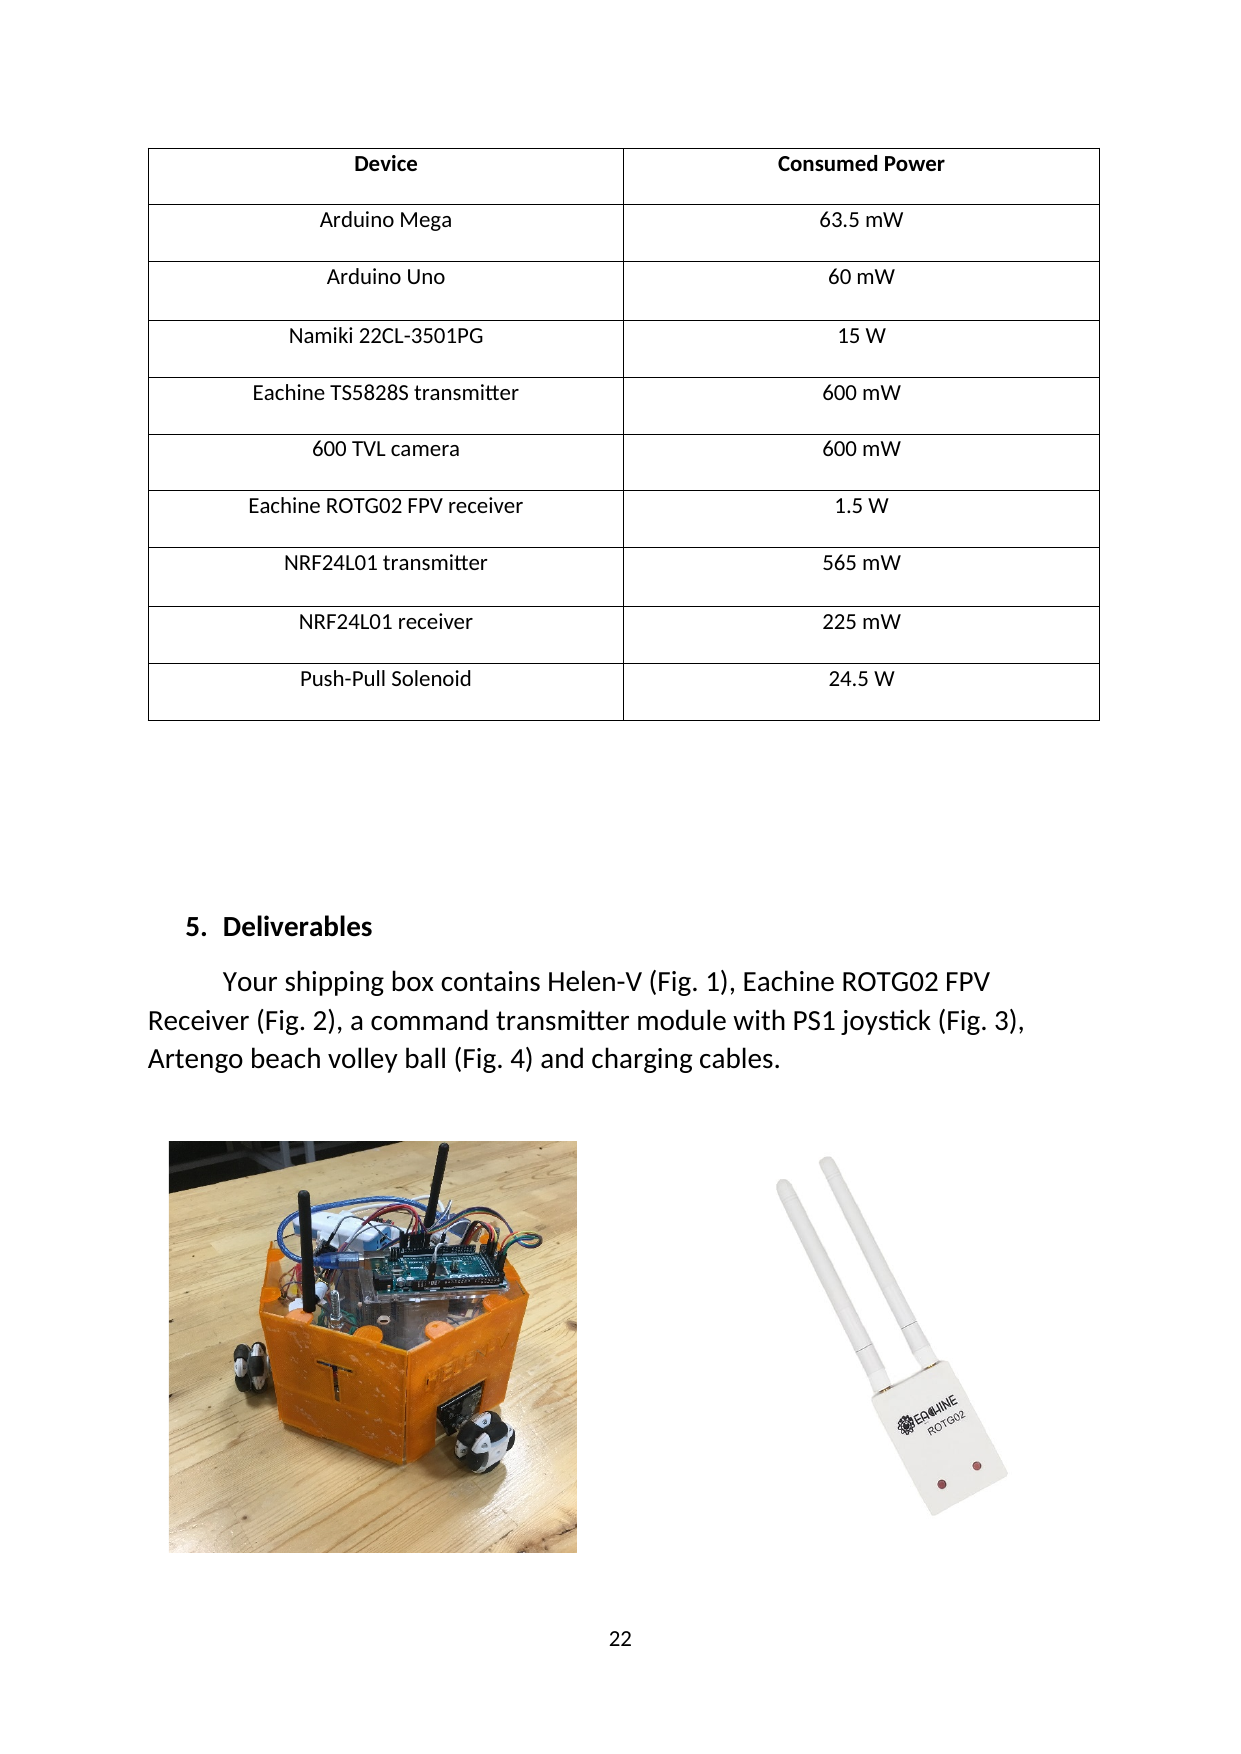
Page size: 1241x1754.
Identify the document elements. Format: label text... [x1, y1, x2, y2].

picture [689, 1131, 1093, 1535]
table_cell 600 mW [624, 435, 1099, 490]
table_cell 15 W [624, 321, 1099, 377]
table_cell 600 TVL camera [149, 435, 623, 490]
table_cell Namiki 22CL-3501PG [149, 321, 623, 377]
table_cell Arduino Uno [149, 262, 623, 320]
table_cell 225 mW [624, 607, 1099, 663]
table_cell Arduino Mega [149, 205, 623, 261]
table_cell 63.5 mW [624, 205, 1099, 261]
table_cell Push-Pull Solenoid [149, 664, 623, 719]
table_cell NRF24L01 transmitter [149, 548, 623, 606]
table_header Consumed Power [624, 149, 1099, 204]
table_cell Eachine TS5828S transmitter [149, 378, 623, 433]
table_cell 60 mW [624, 262, 1099, 320]
picture [167, 1141, 577, 1551]
table_cell 24.5 W [624, 664, 1099, 719]
table_cell 565 mW [624, 548, 1099, 606]
list Deliverables [185, 908, 1093, 944]
table_cell 600 mW [624, 378, 1099, 433]
table_cell Eachine ROTG02 FPV receiver [149, 491, 623, 547]
table_cell 1.5 W [624, 491, 1099, 547]
table_cell NRF24L01 receiver [149, 607, 623, 663]
table_header Device [149, 149, 623, 204]
text Your shipping box contains Helen-V (Fig. 1), Eachine ROTG02 FPV Receiver (Fig. 2), a command transmitter module with PS1 joystick (Fig. 3), Artengo beach volley ball (Fig. 4) and charging cables. [148, 963, 1093, 1076]
